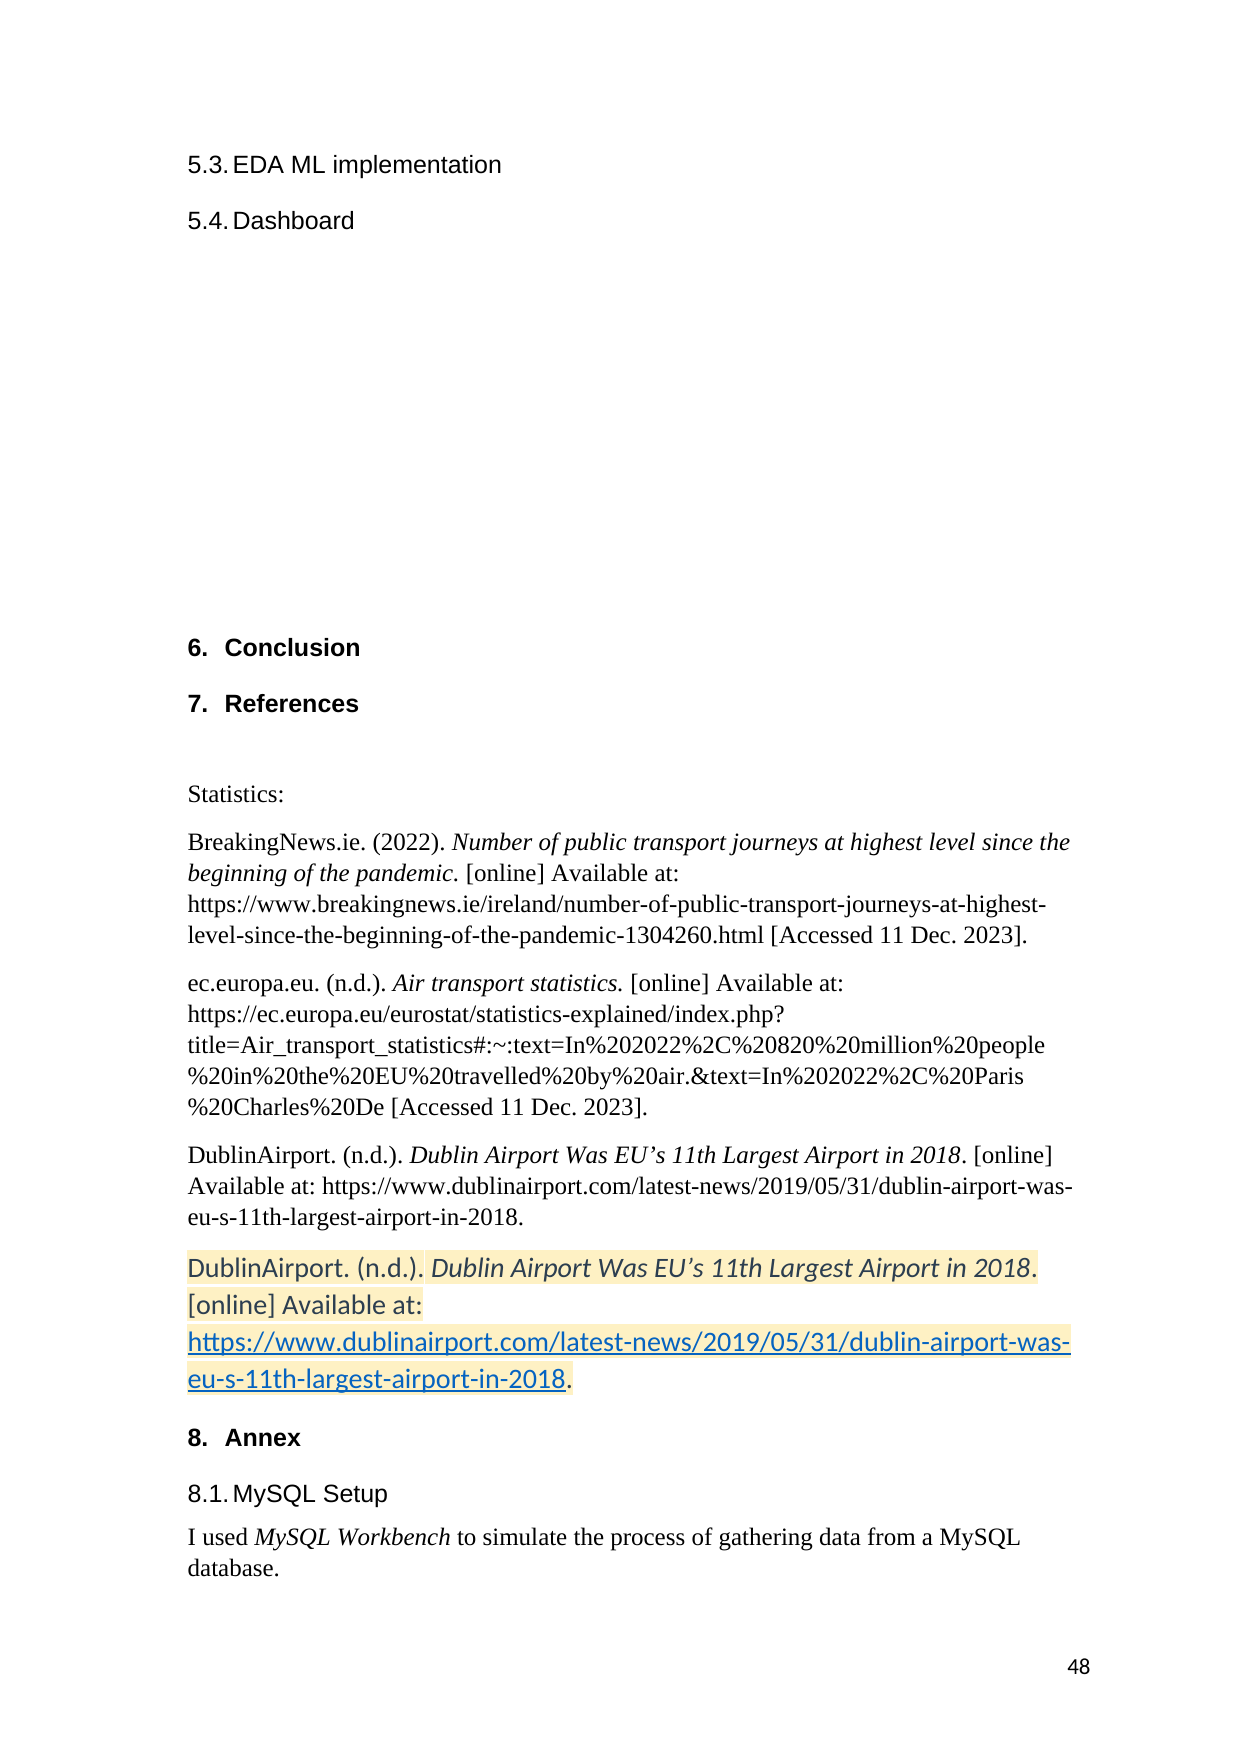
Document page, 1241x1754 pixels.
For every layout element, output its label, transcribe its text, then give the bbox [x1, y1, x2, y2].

text ec.europa.eu. (n.d.). Air transport statistics. [online] Available at: https://ec.europa.eu/eurostat/statistics-explained/index.php?title=Air_transport_statistics#:~:text=In%202022%2C%20820%20million%20people%20in%20the%20EU%20travelled%20by%20air.&text=In%202022%2C%20Paris%20Charles%20De [Accessed 11 Dec. 2023]. [187, 968, 1090, 1121]
subtitle References [187, 689, 1090, 718]
text Statistics: [187, 779, 1090, 808]
text DublinAirport. (n.d.). Dublin Airport Was EU’s 11th Largest Airport in 2018. [online] Available at: https://www.dublinairport.com/latest-news/2019/05/31/dublin-airport-was-eu-s-11th-largest-airport-in-2018. [187, 1140, 1090, 1231]
subtitle MySQL Setup [187, 1479, 1090, 1508]
text BreakingNews.ie. (2022). Number of public transport journeys at highest level since the beginning of the pandemic. [online] Available at: https://www.breakingnews.ie/ireland/number-of-public-transport-journeys-at-highest-level-since-the-beginning-of-the-pandemic-1304260.html [Accessed 11 Dec. 2023]. [187, 827, 1090, 949]
subtitle Dashboard [187, 206, 1090, 235]
text DublinAirport. (n.d.). Dublin Airport Was EU’s 11th Largest Airport in 2018. [online] Available at: https://www.dublinairport.com/latest-news/2019/05/31/dublin-airport-was-eu-s-11th-largest-airport-in-2018. [187, 1249, 1090, 1395]
subtitle EDA ML implementation [187, 150, 1090, 179]
subtitle Conclusion [187, 633, 1090, 662]
text I used MySQL Workbench to simulate the process of gathering data from a MySQL database. [187, 1522, 1090, 1582]
subtitle Annex [187, 1423, 1090, 1452]
